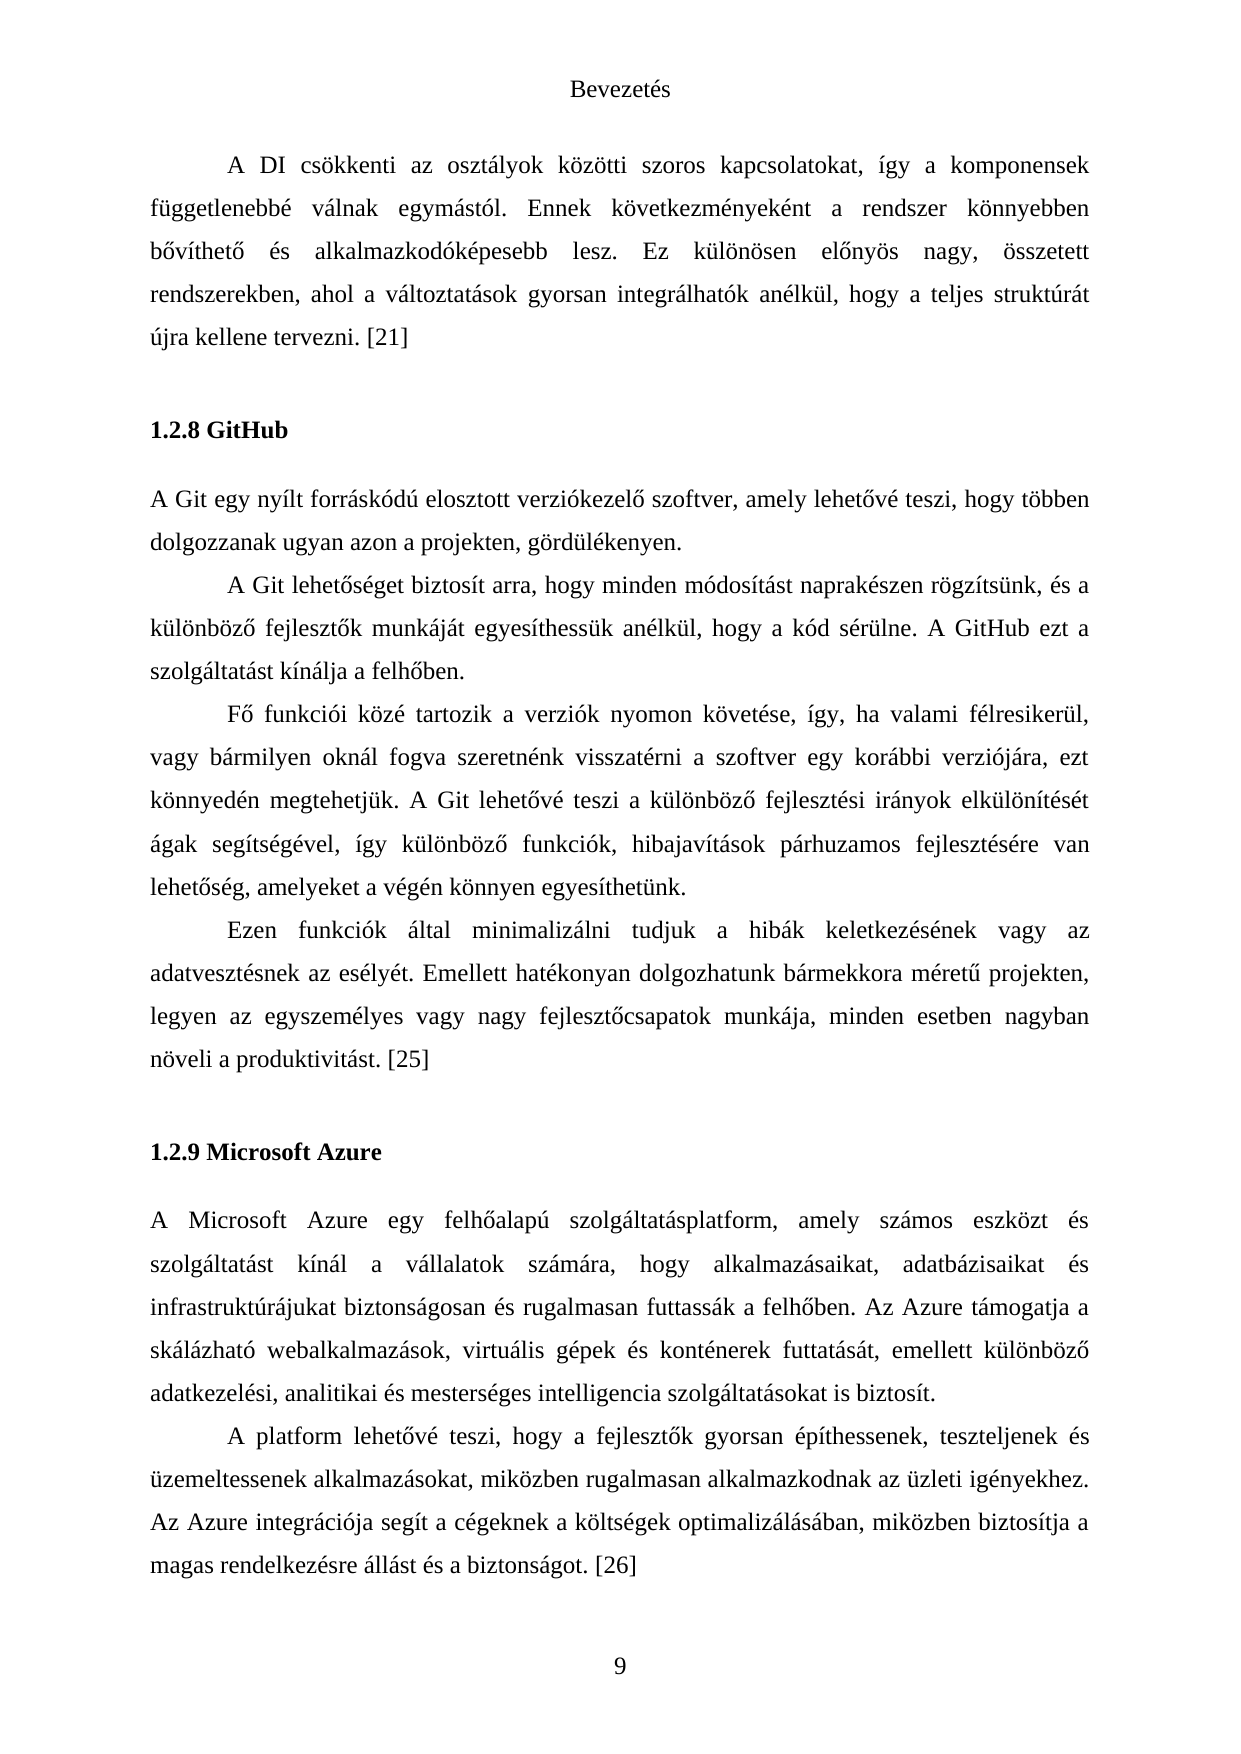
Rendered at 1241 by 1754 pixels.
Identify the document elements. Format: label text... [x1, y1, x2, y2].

subtitle 1.2.9 Microsoft Azure [150, 1137, 1090, 1166]
text A Git lehetőséget biztosít arra, hogy minden módosítást naprakészen rögzítsünk, és a különböző fejlesztők munkáját egyesíthessük anélkül, hogy a kód sérülne. A GitHub ezt a szolgáltatást kínálja a felhőben. [150, 570, 1090, 685]
text A Microsoft Azure egy felhőalapú szolgáltatásplatform, amely számos eszközt és szolgáltatást kínál a vállalatok számára, hogy alkalmazásaikat, adatbázisaikat és infrastruktúrájukat biztonságosan és rugalmasan futtassák a felhőben. Az Azure támogatja a skálázható webalkalmazások, virtuális gépek és konténerek futtatását, emellett különböző adatkezelési, analitikai és mesterséges intelligencia szolgáltatásokat is biztosít. [150, 1206, 1090, 1407]
text A Git egy nyílt forráskódú elosztott verziókezelő szoftver, amely lehetővé teszi, hogy többen dolgozzanak ugyan azon a projekten, gördülékenyen. [150, 484, 1090, 556]
text Fő funkciói közé tartozik a verziók nyomon követése, így, ha valami félresikerül, vagy bármilyen oknál fogva szeretnénk visszatérni a szoftver egy korábbi verziójára, ezt könnyedén megtehetjük. A Git lehetővé teszi a különböző fejlesztési irányok elkülönítését ágak segítségével, így különböző funkciók, hibajavítások párhuzamos fejlesztésére van lehetőség, amelyeket a végén könnyen egyesíthetünk. [150, 699, 1090, 901]
subtitle 1.2.8 GitHub [150, 416, 1090, 444]
text Ezen funkciók által minimalizálni tudjuk a hibák keletkezésének vagy az adatvesztésnek az esélyét. Emellett hatékonyan dolgozhatunk bármekkora méretű projekten, legyen az egyszemélyes vagy nagy fejlesztőcsapatok munkája, minden esetben nagyban növeli a produktivitást. [25] [150, 915, 1090, 1073]
text A platform lehetővé teszi, hogy a fejlesztők gyorsan építhessenek, teszteljenek és üzemeltessenek alkalmazásokat, miközben rugalmasan alkalmazkodnak az üzleti igényekhez. Az Azure integrációja segít a cégeknek a költségek optimalizálásában, miközben biztosítja a magas rendelkezésre állást és a biztonságot. [26] [150, 1421, 1090, 1579]
text A DI csökkenti az osztályok közötti szoros kapcsolatokat, így a komponensek függetlenebbé válnak egymástól. Ennek következményeként a rendszer könnyebben bővíthető és alkalmazkodóképesebb lesz. Ez különösen előnyös nagy, összetett rendszerekben, ahol a változtatások gyorsan integrálhatók anélkül, hogy a teljes struktúrát újra kellene tervezni. [21] [150, 150, 1090, 351]
